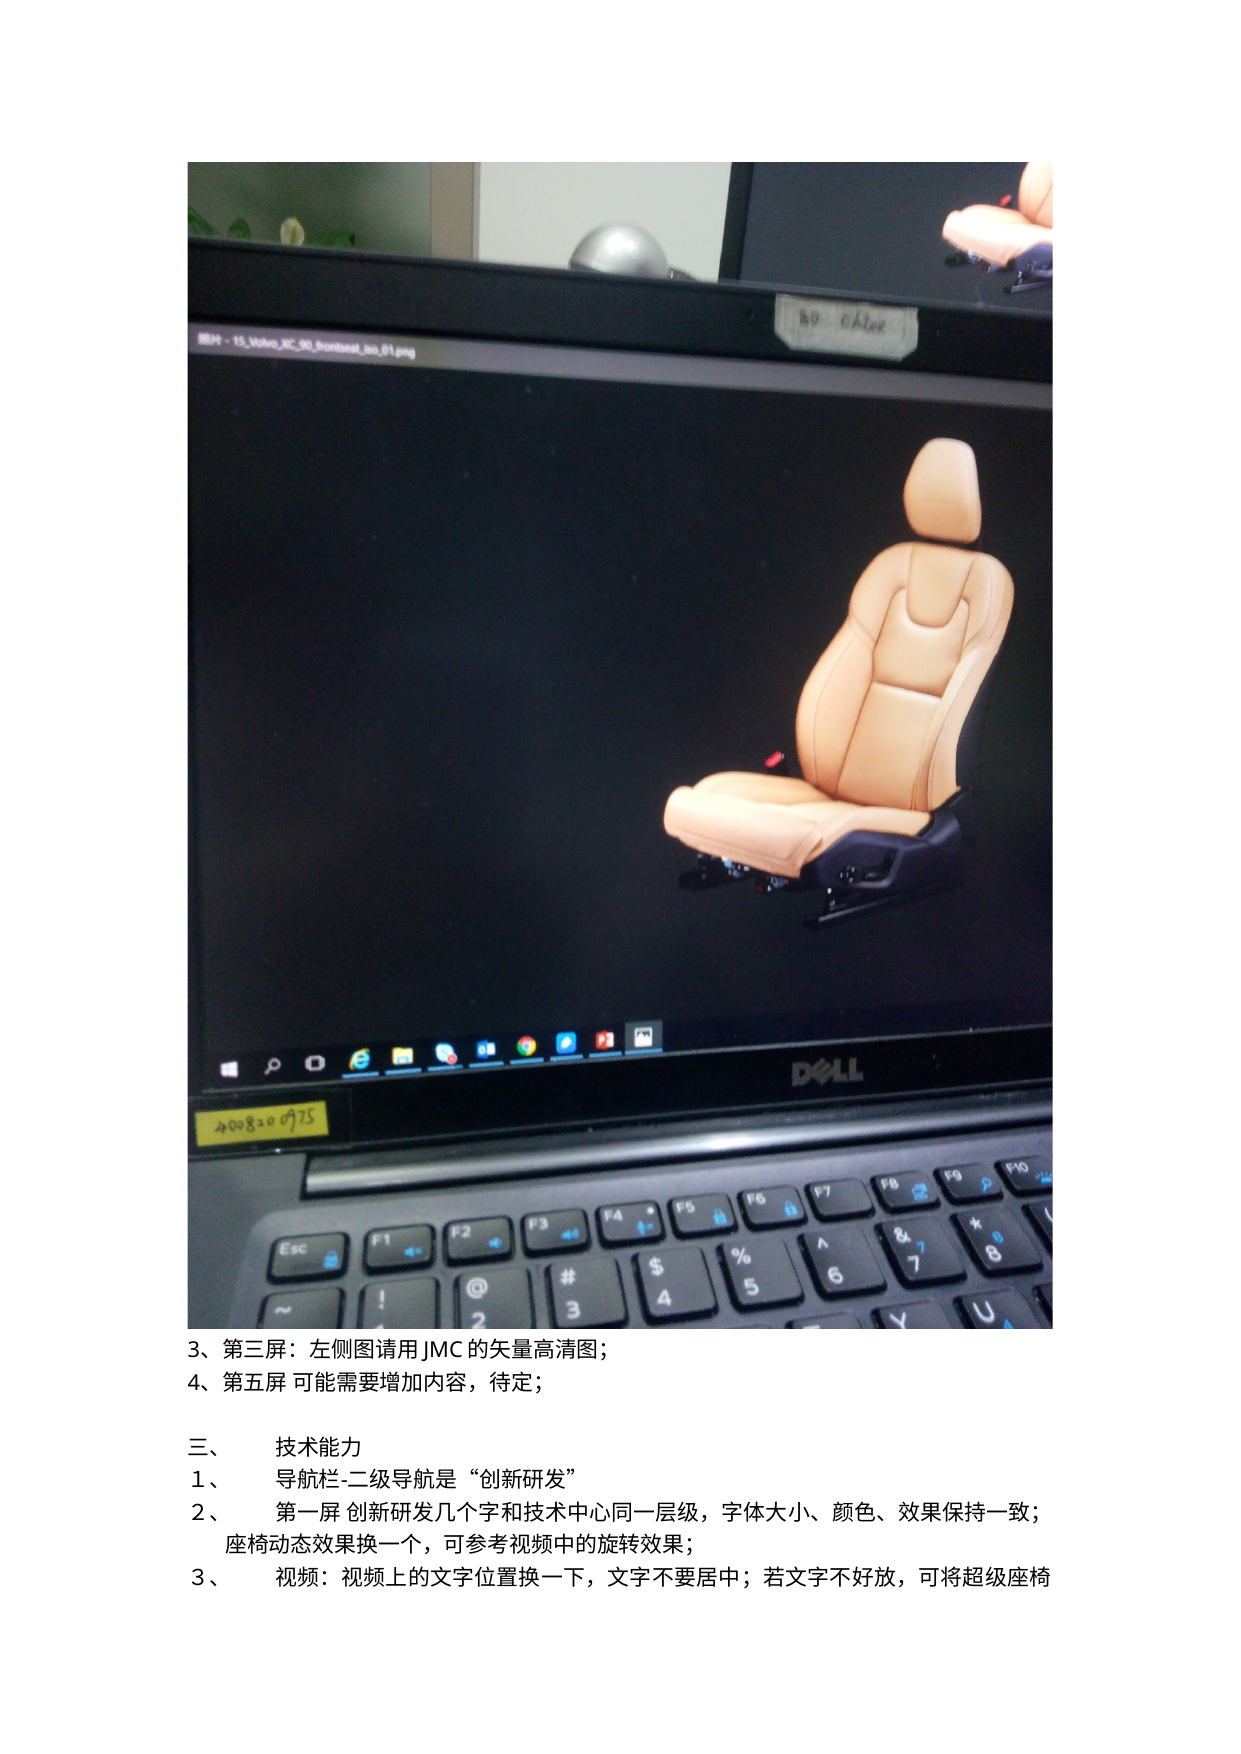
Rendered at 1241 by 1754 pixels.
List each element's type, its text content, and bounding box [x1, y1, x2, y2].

text 4、第五屏 可能需要增加内容，待定； [187, 1364, 1053, 1397]
list 第一屏 创新研发几个字和技术中心同一层级，字体大小、颜色、效果保持一致；座椅动态效果换一个，可参考视频中的旋转效果； [187, 1494, 1053, 1559]
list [187, 1559, 1053, 1592]
list 技术能力 [187, 1429, 1053, 1462]
text 3、第三屏：左侧图请用JMC的矢量高清图； [187, 1332, 1053, 1364]
picture [187, 162, 1053, 1329]
list 导航栏-二级导航是“创新研发” [187, 1462, 1053, 1494]
